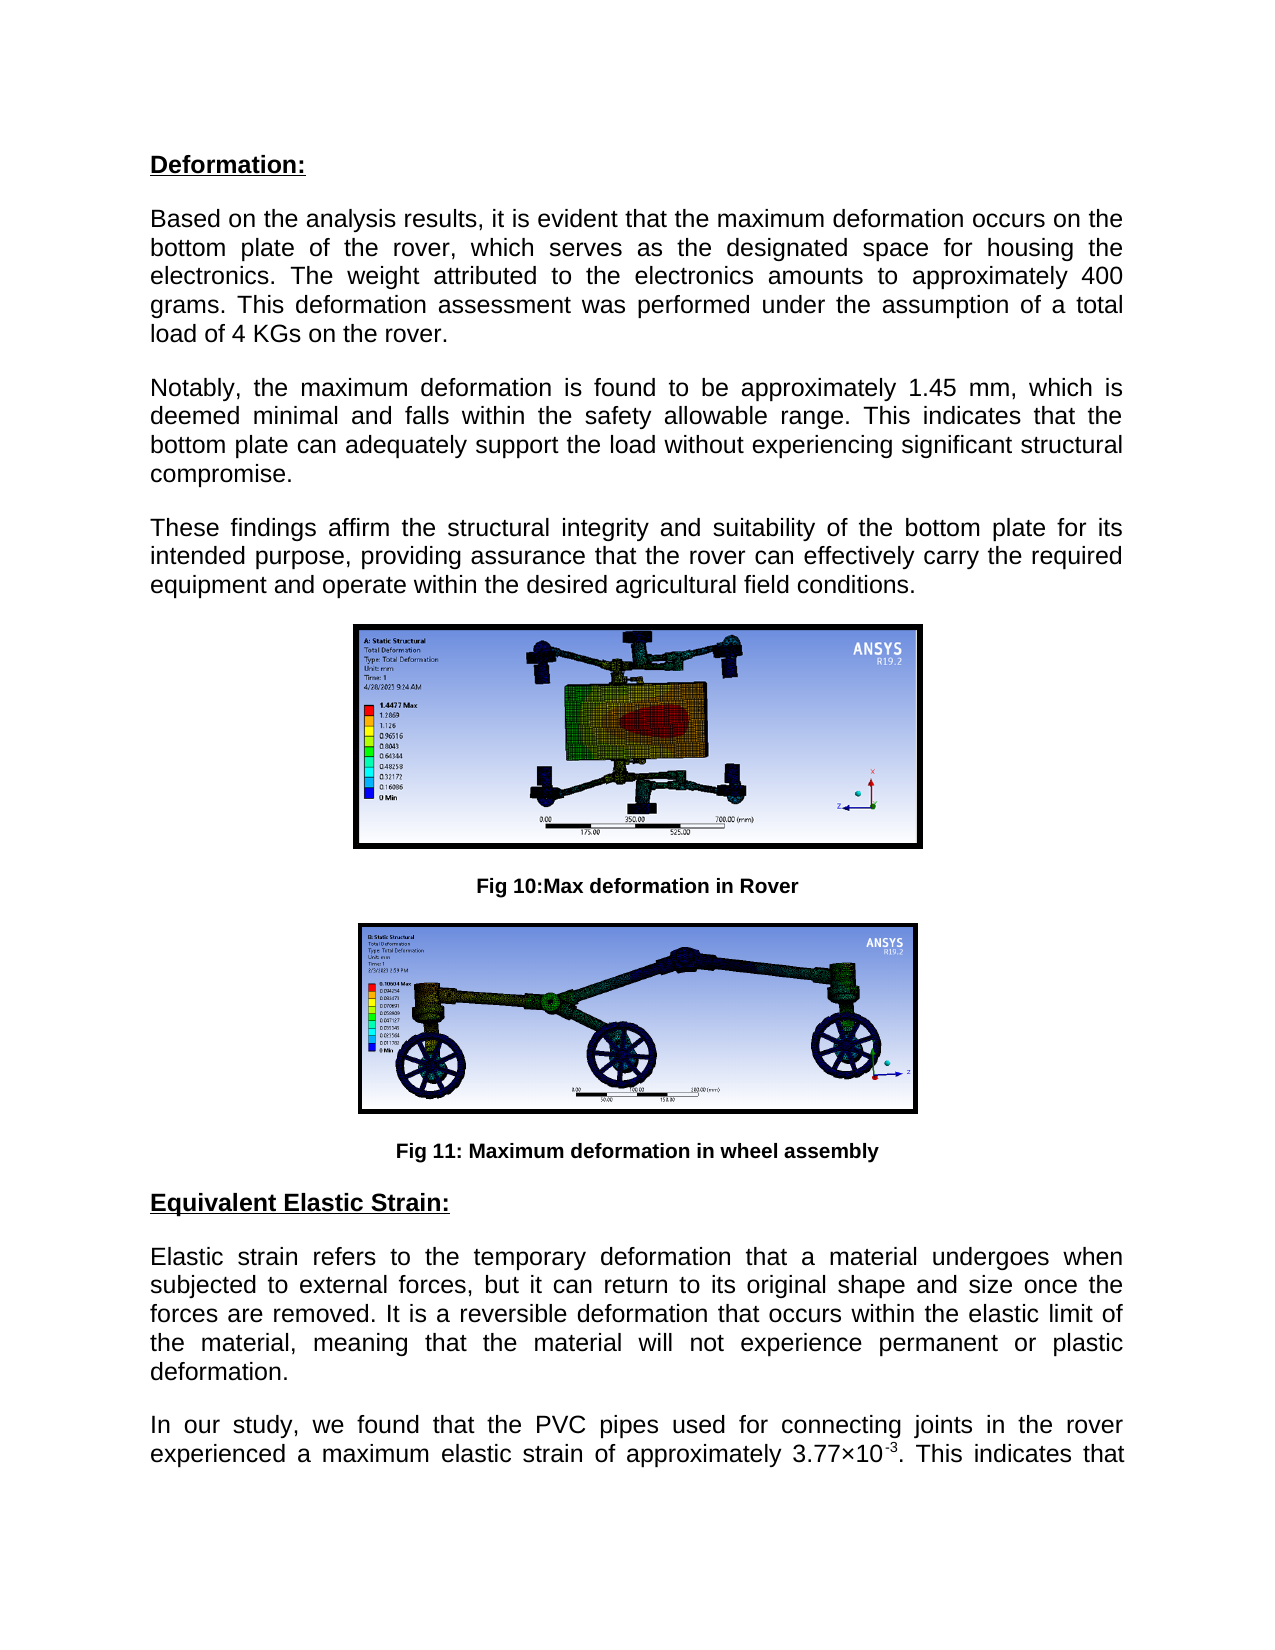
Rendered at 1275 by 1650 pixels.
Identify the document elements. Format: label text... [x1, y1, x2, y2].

text Deformation: [150, 150, 1125, 179]
text Equivalent Elastic Strain: [150, 1188, 1125, 1216]
text Based on the analysis results, it is evident that the maximum deformation occurs on the bottom plate of the rover, which serves as the designated space for housing the electronics. The weight attributed to the electronics amounts to approximately 400 grams. This deformation assessment was performed under the assumption of a total load of 4 KGs on the rover. [150, 204, 1125, 347]
text These findings affirm the structural integrity and suitability of the bottom plate for its intended purpose, providing assurance that the rover can effectively carry the required equipment and operate within the desired agricultural field conditions. [150, 512, 1125, 599]
text Fig 11: Maximum deformation in wheel assembly [150, 1139, 1125, 1163]
text Notably, the maximum deformation is found to be approximately 1.45 mm, which is deemed minimal and falls within the safety allowable range. This indicates that the bottom plate can adequately support the load without experiencing significant structural compromise. [150, 372, 1125, 487]
picture [357, 628, 918, 845]
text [150, 1410, 1125, 1468]
text Elastic strain refers to the temporary deformation that a material undergoes when subjected to external forces, but it can return to its original shape and size once the forces are removed. It is a reversible deformation that occurs within the elastic limit of the material, meaning that the material will not experience permanent or plastic deformation. [150, 1241, 1125, 1385]
picture [362, 927, 913, 1109]
text Fig 10:Max deformation in Rover [150, 874, 1125, 898]
